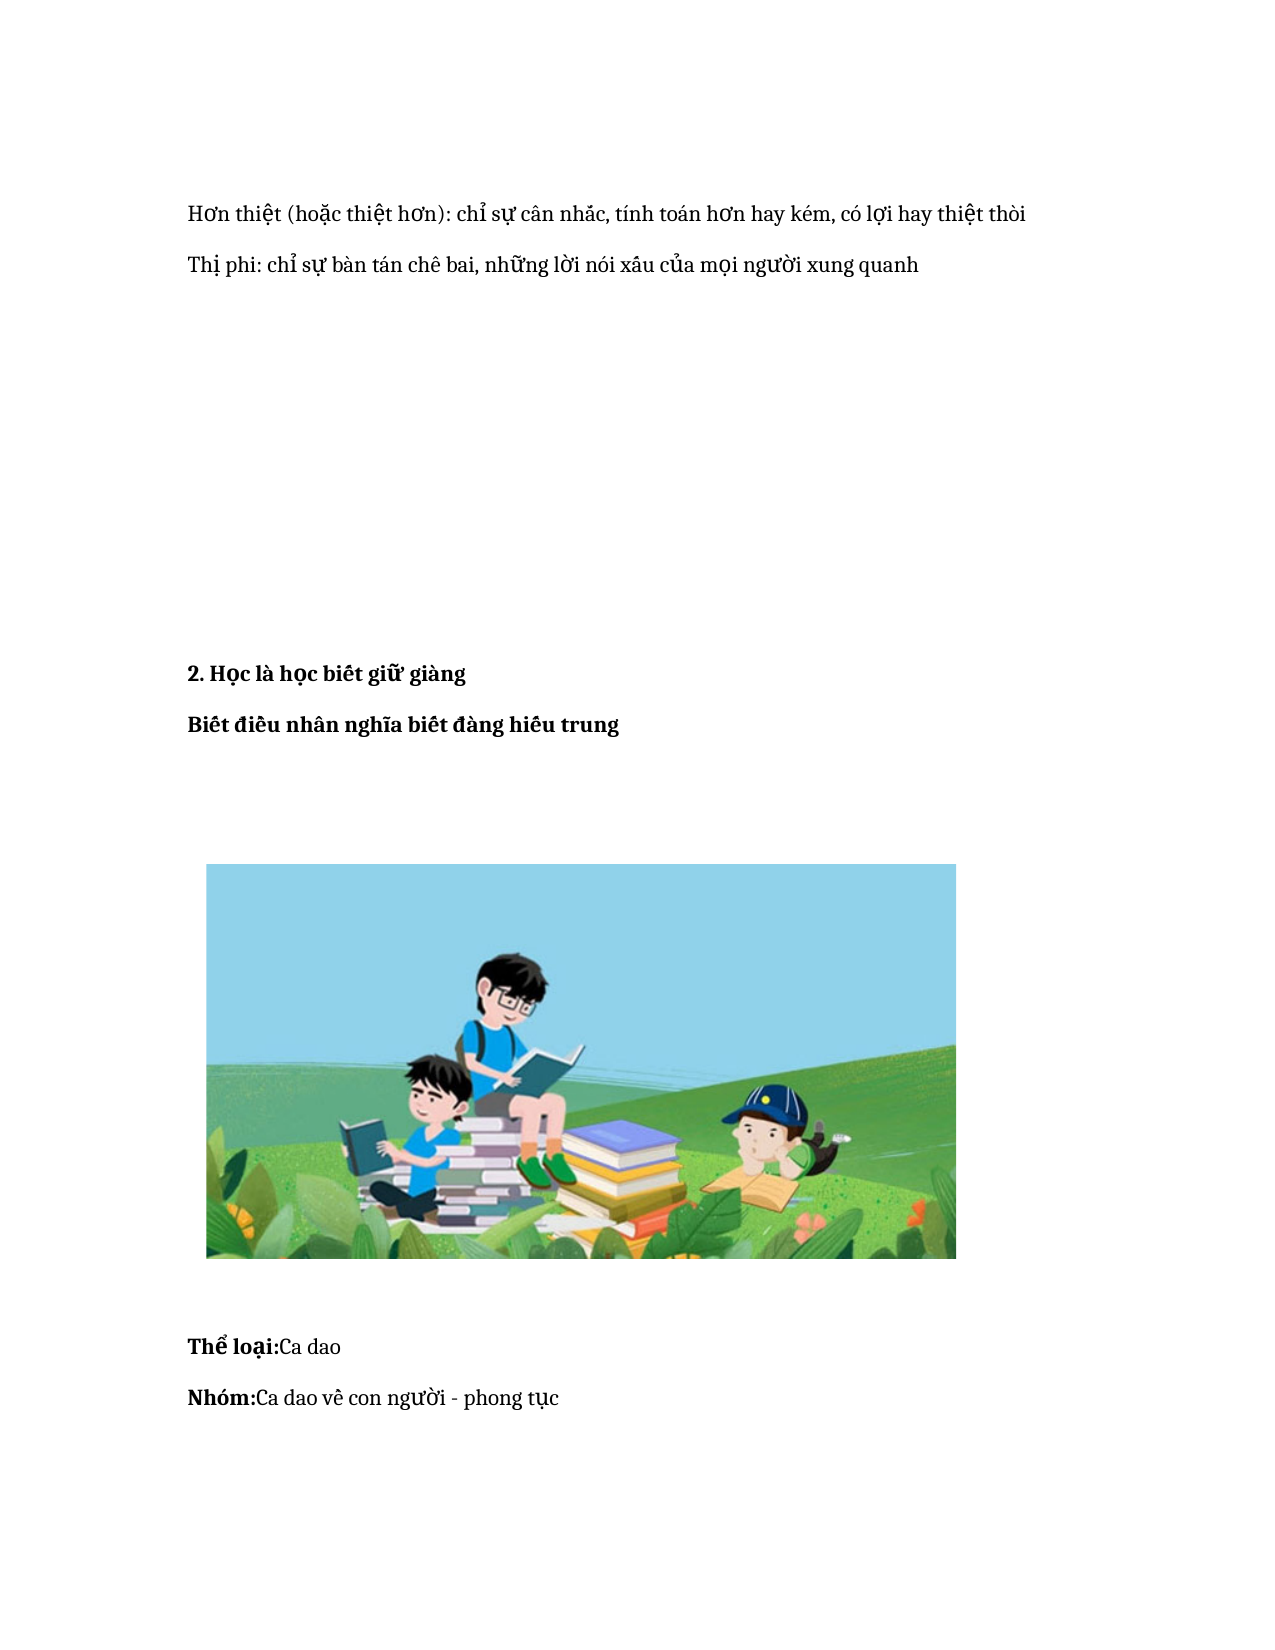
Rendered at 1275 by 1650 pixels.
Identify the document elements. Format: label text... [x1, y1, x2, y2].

picture [206, 864, 957, 1259]
text Thị phi: chỉ sự bàn tán chê bai, những lời nói xấu của mọi người xung quanh [187, 252, 1087, 278]
text 2. Học là học biết giữ giàng [187, 660, 1087, 687]
text Hơn thiệt (hoặc thiệt hơn): chỉ sự cân nhắc, tính toán hơn hay kém, có lợi hay thiệt thòi [187, 201, 1087, 227]
text Thể loại:Ca dao [187, 1334, 1087, 1360]
text Nhóm:Ca dao về con người - phong tục [187, 1385, 1087, 1411]
text Biết điều nhân nghĩa biết đàng hiếu trung [187, 711, 1087, 738]
